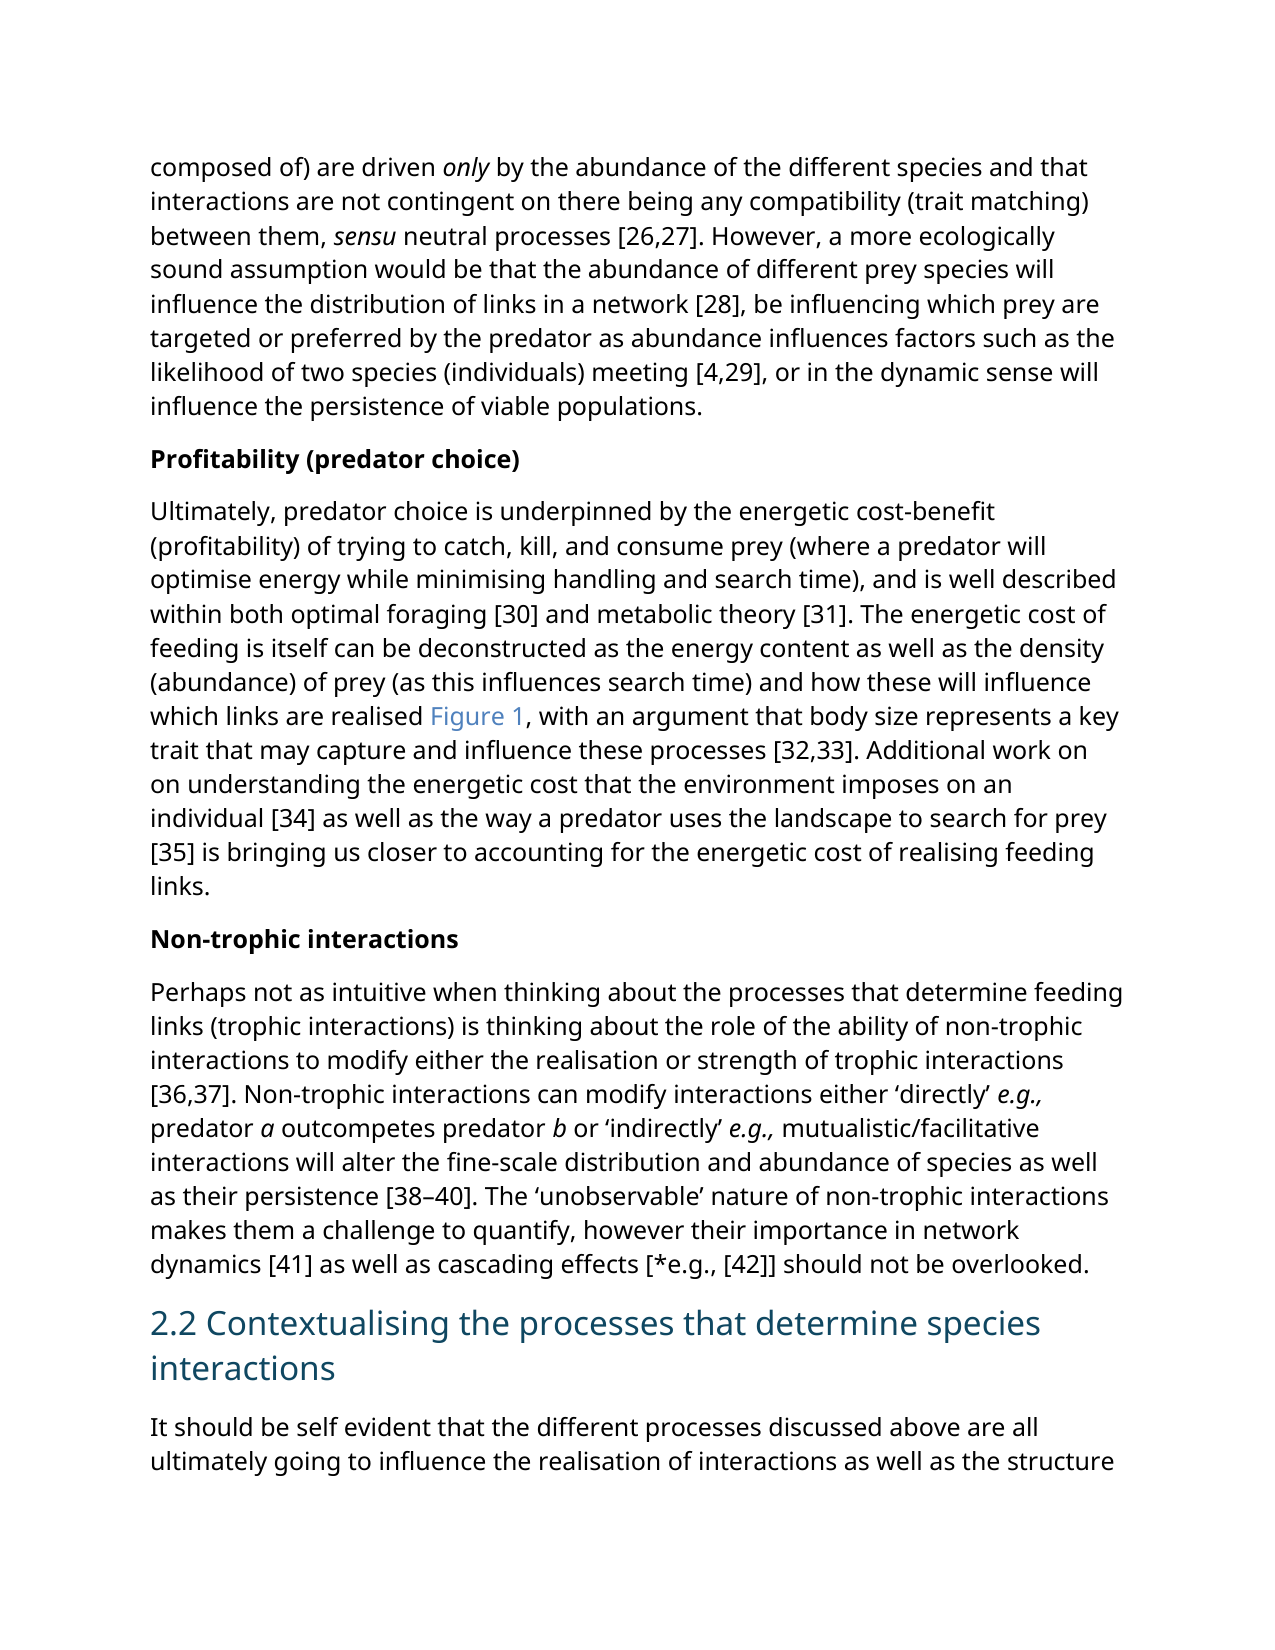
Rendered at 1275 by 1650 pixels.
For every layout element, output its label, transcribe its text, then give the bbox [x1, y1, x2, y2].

text Ultimately, predator choice is underpinned by the energetic cost-benefit (profitability) of trying to catch, kill, and consume prey (where a predator will optimise energy while minimising handling and search time), and is well described within both optimal foraging [30] and metabolic theory [31]. The energetic cost of feeding is itself can be deconstructed as the energy content as well as the density (abundance) of prey (as this influences search time) and how these will influence which links are realised Figure 1, with an argument that body size represents a key trait that may capture and influence these processes [32,33]. Additional work on on understanding the energetic cost that the environment imposes on an individual [34] as well as the way a predator uses the landscape to search for prey [35] is bringing us closer to accounting for the energetic cost of realising feeding links. [150, 494, 1125, 903]
text Profitability (predator choice) [150, 441, 1125, 475]
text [150, 1409, 1125, 1477]
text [150, 150, 1125, 422]
subtitle 2.2 Contextualising the processes that determine species interactions [150, 1300, 1125, 1391]
text Perhaps not as intuitive when thinking about the processes that determine feeding links (trophic interactions) is thinking about the role of the ability of non-trophic interactions to modify either the realisation or strength of trophic interactions [36,37]. Non-trophic interactions can modify interactions either ‘directly’ e.g., predator a outcompetes predator b or ‘indirectly’ e.g., mutualistic/facilitative interactions will alter the fine-scale distribution and abundance of species as well as their persistence [38–40]. The ‘unobservable’ nature of non-trophic interactions makes them a challenge to quantify, however their importance in network dynamics [41] as well as cascading effects [*e.g., [42]] should not be overlooked. [150, 974, 1125, 1281]
text Non-trophic interactions [150, 922, 1125, 956]
